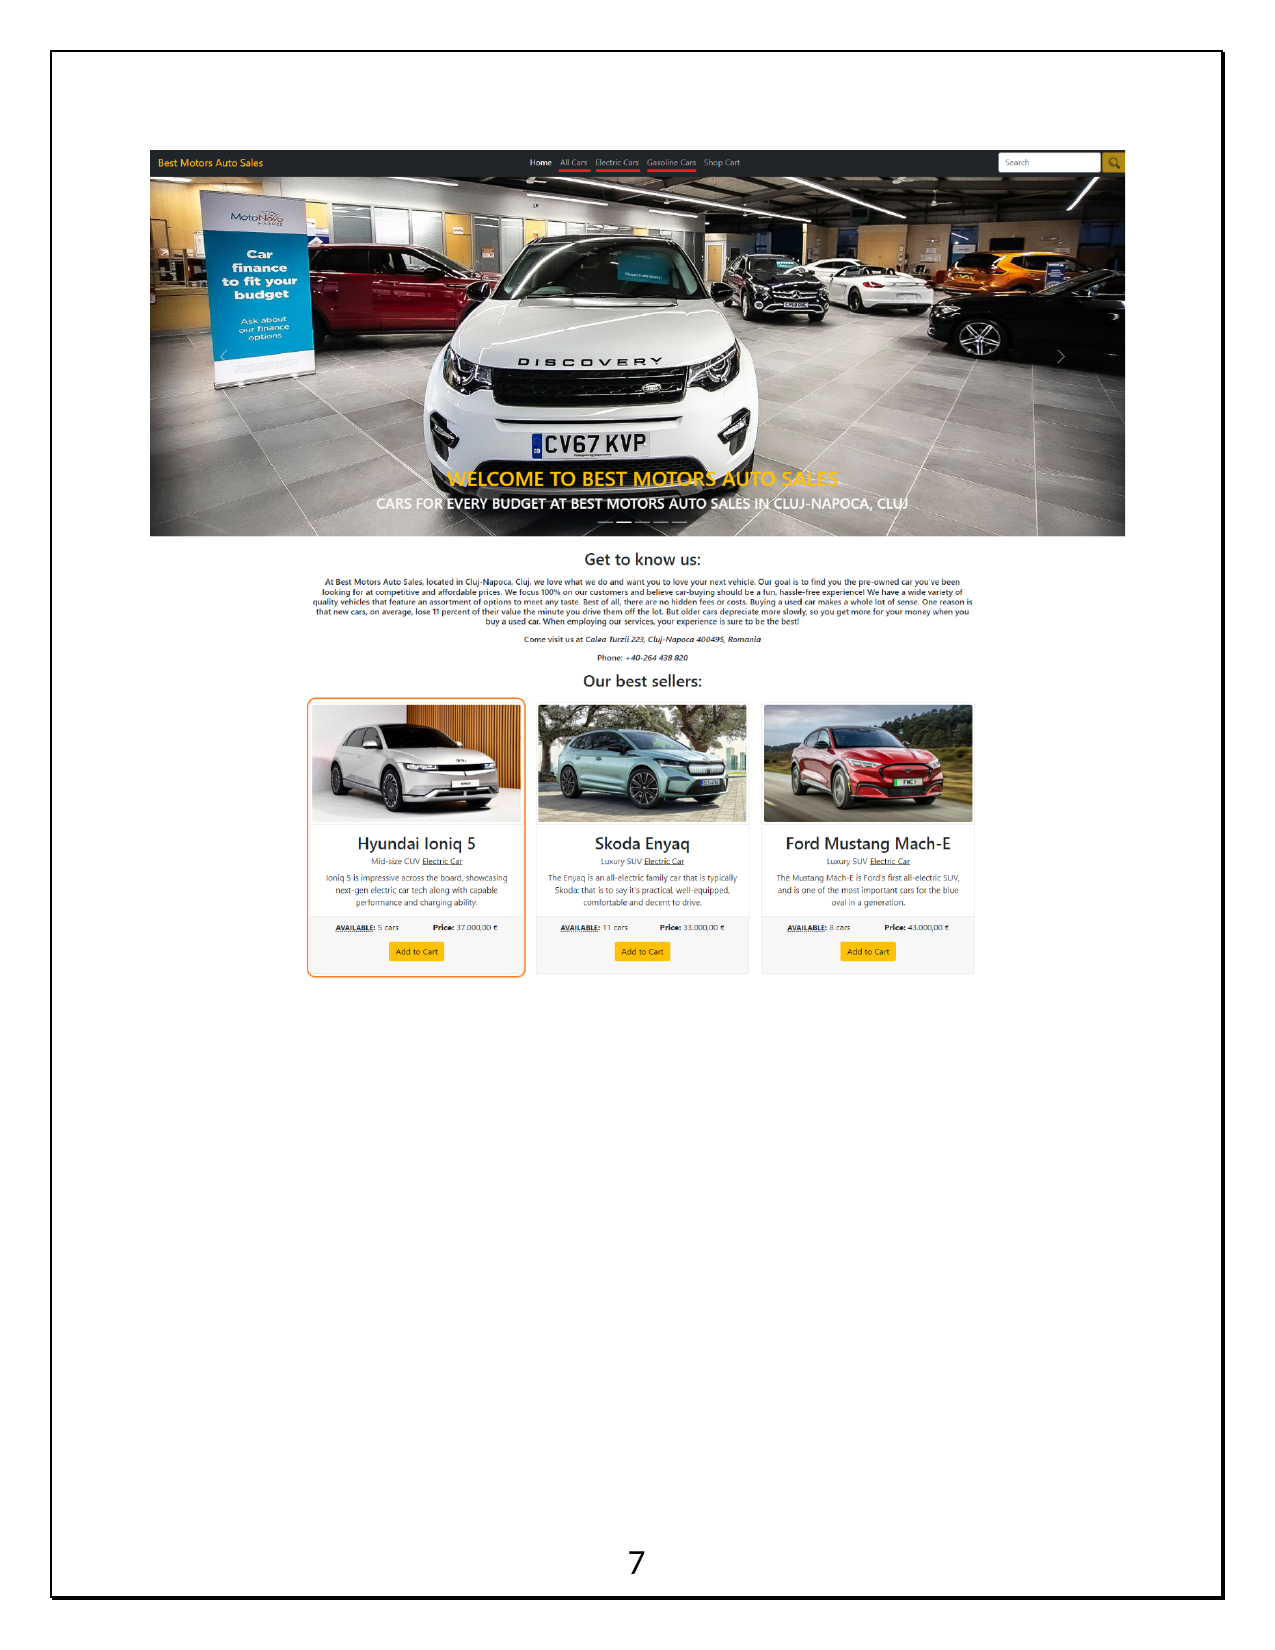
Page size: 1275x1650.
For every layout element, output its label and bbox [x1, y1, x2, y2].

picture [150, 150, 1125, 982]
